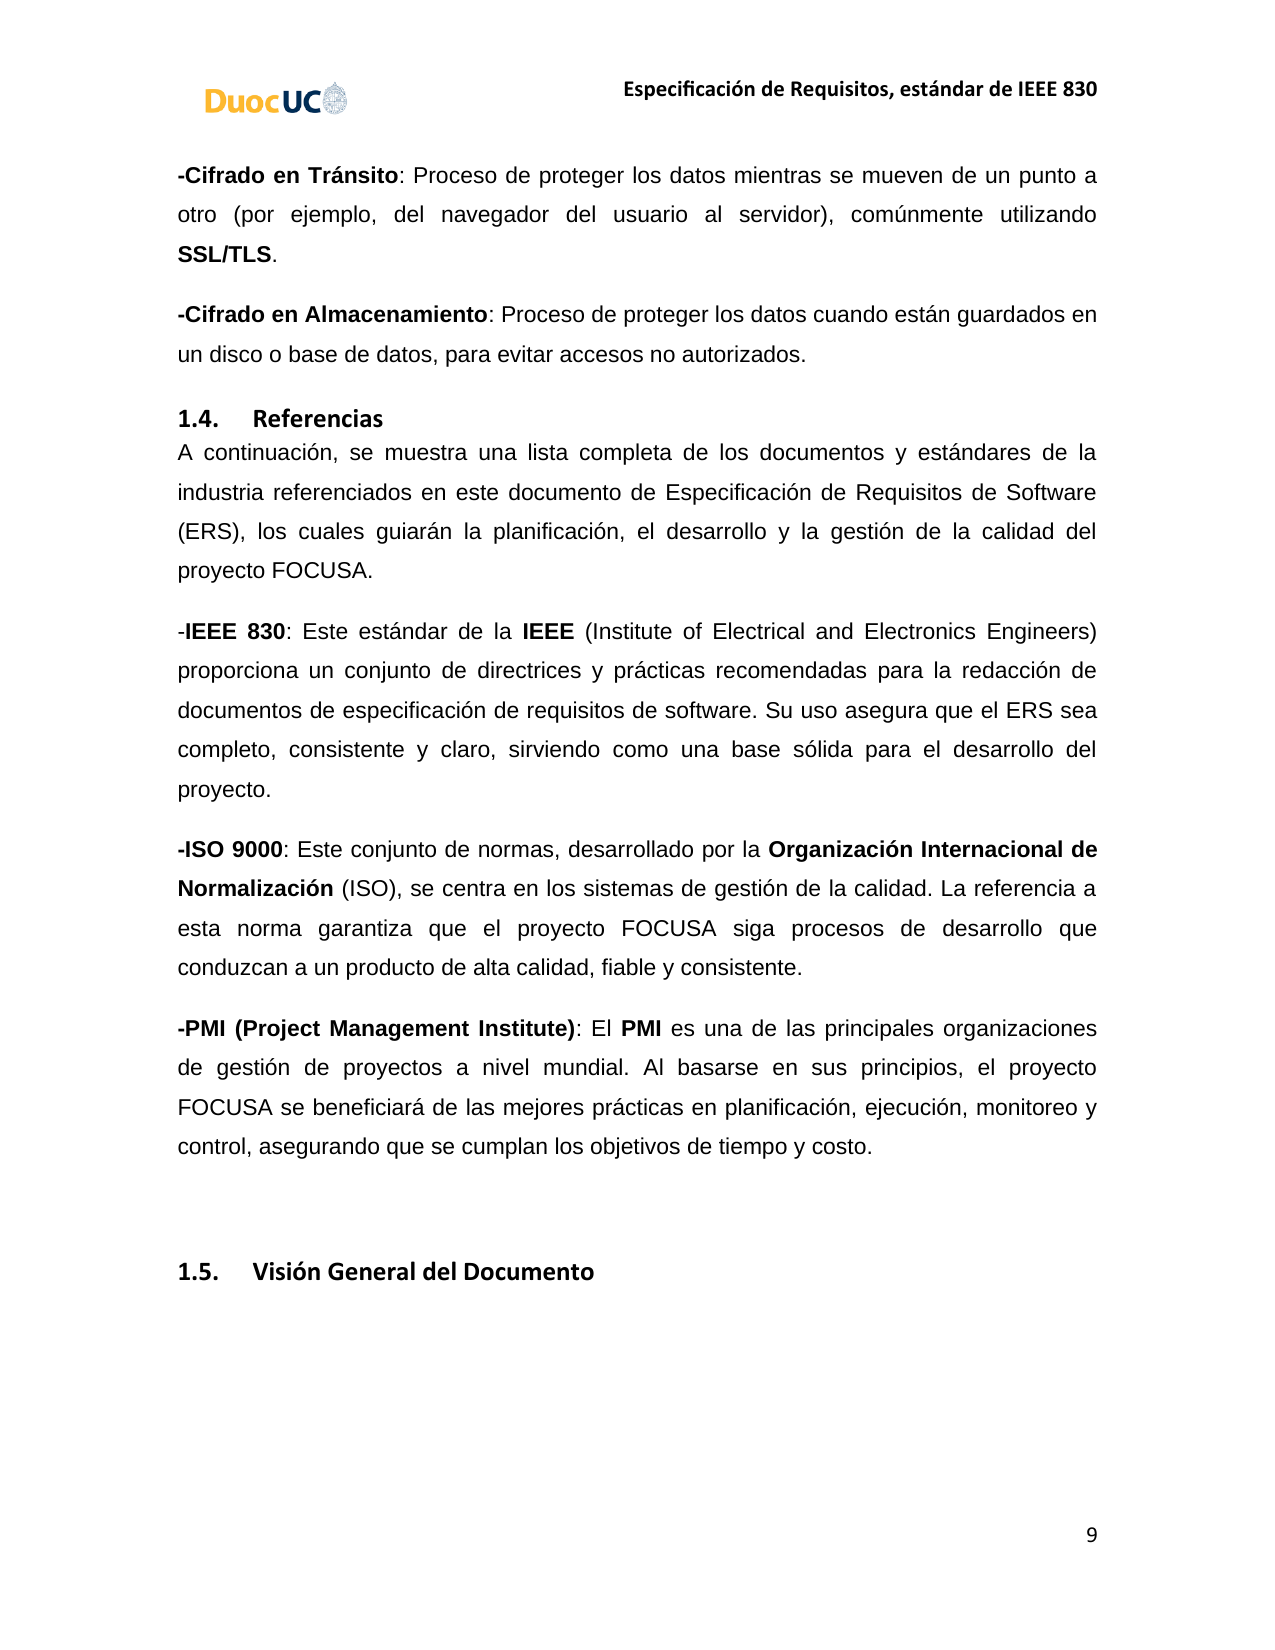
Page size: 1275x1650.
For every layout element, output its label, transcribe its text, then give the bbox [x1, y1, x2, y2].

text -PMI (Project Management Institute): El PMI es una de las principales organizaciones de gestión de proyectos a nivel mundial. Al basarse en sus principios, el proyecto FOCUSA se beneficiará de las mejores prácticas en planificación, ejecución, monitoreo y control, asegurando que se cumplan los objetivos de tiempo y costo. [177, 1015, 1098, 1159]
text -IEEE 830: Este estándar de la IEEE (Institute of Electrical and Electronics Engineers) proporciona un conjunto de directrices y prácticas recomendadas para la redacción de documentos de especificación de requisitos de software. Su uso asegura que el ERS sea completo, consistente y claro, sirviendo como una base sólida para el desarrollo del proyecto. [177, 618, 1098, 802]
subtitle 1.4. Referencias [177, 401, 1098, 434]
text A continuación, se muestra una lista completa de los documentos y estándares de la industria referenciados en este documento de Especificación de Requisitos de Software (ERS), los cuales guiarán la planificación, el desarrollo y la gestión de la calidad del proyecto FOCUSA. [177, 439, 1098, 584]
text -Cifrado en Almacenamiento: Proceso de proteger los datos cuando están guardados en un disco o base de datos, para evitar accesos no autorizados. [177, 301, 1098, 367]
text -Cifrado en Tránsito: Proceso de proteger los datos mientras se mueven de un punto a otro (por ejemplo, del navegador del usuario al servidor), comúnmente utilizando SSL/TLS. [177, 162, 1098, 267]
picture [198, 78, 352, 117]
text -ISO 9000: Este conjunto de normas, desarrollado por la Organización Internacional de Normalización (ISO), se centra en los sistemas de gestión de la calidad. La referencia a esta norma garantiza que el proyecto FOCUSA siga procesos de desarrollo que conduzcan a un producto de alta calidad, fiable y consistente. [177, 836, 1098, 981]
subtitle 1.5. Visión General del Documento [177, 1254, 1098, 1287]
